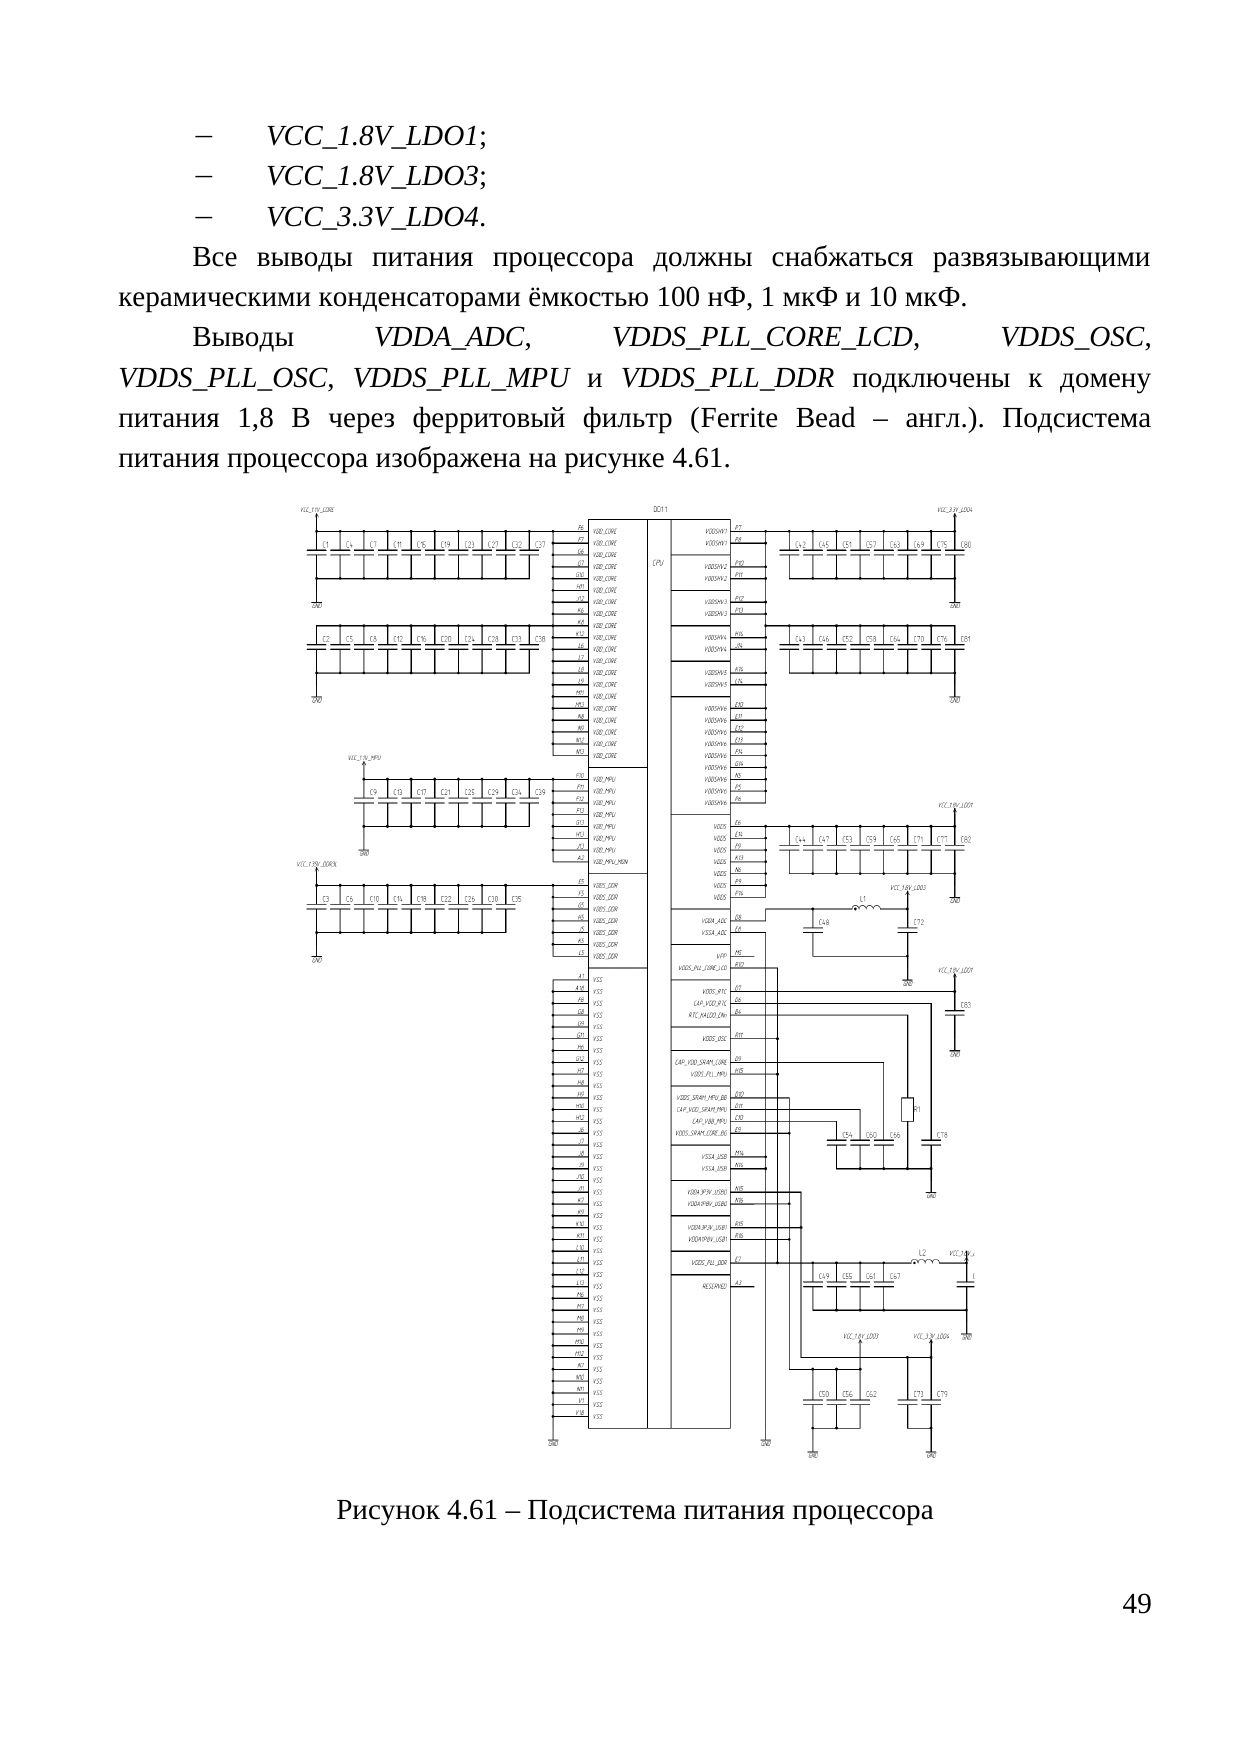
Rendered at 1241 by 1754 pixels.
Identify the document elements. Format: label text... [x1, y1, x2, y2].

list Все выводы питания процессора должны снабжаться развязывающими керамическими конденсаторами ёмкостью 100 нФ, 1 мкФ и 10 мкФ. [118, 239, 1152, 313]
text VCC_1.8V_LDO3; [118, 158, 1152, 192]
text Рисунок 4.61 – Подсистема питания процессора [118, 1492, 1152, 1526]
text Выводы VDDA_ADC, VDDS_PLL_CORE_LCD, VDDS_OSC, VDDS_PLL_OSC, VDDS_PLL_MPU и VDDS_PLL_DDR подключены к домену питания 1,8 В через ферритовый фильтр (Ferrite Bead – англ.). Подсистема питания процессора изображена на рисунке 4.61. [118, 319, 1152, 474]
text VCC_1.8V_LDO1; [118, 118, 1152, 152]
text VCC_3.3V_LDO4. [118, 199, 1152, 232]
